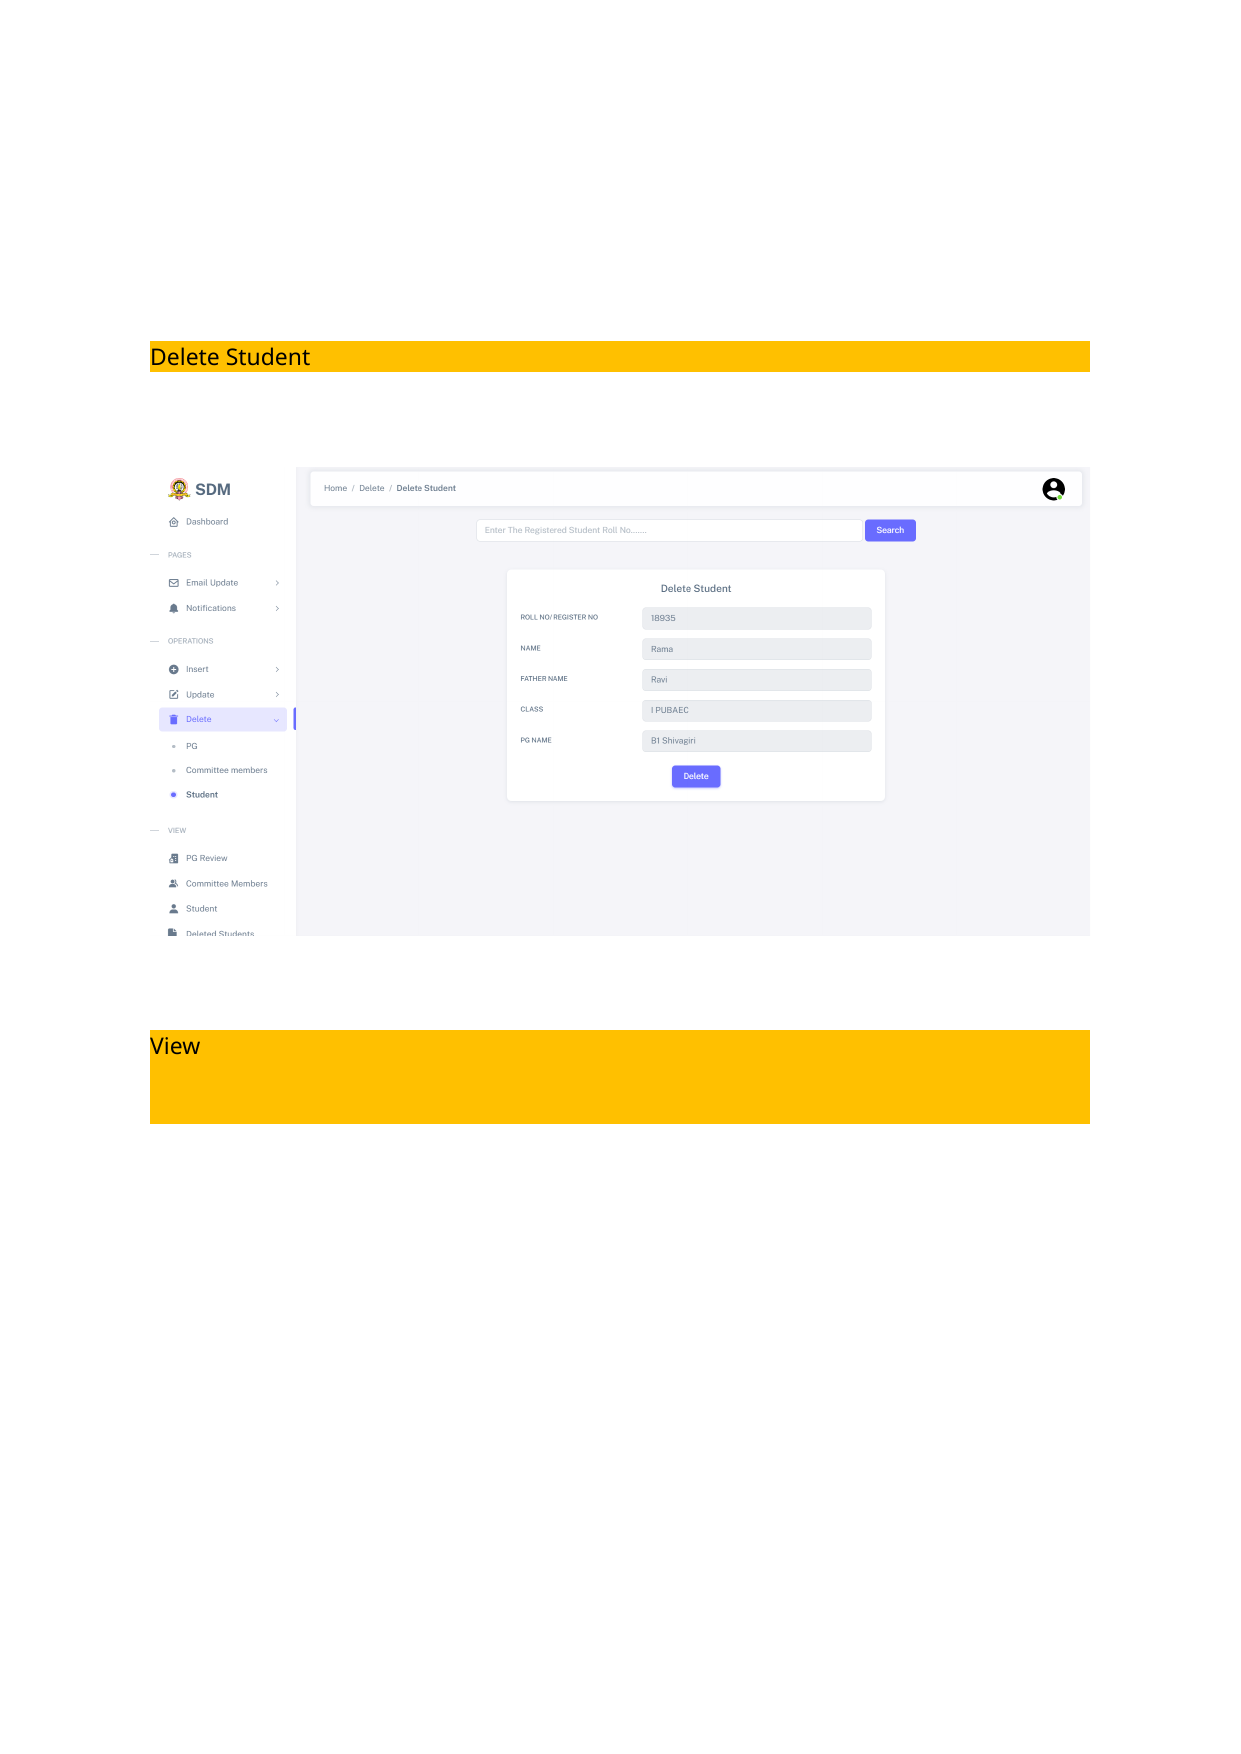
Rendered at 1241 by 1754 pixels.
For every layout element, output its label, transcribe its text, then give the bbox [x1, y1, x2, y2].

picture [150, 467, 1091, 936]
text Delete Student [150, 341, 1090, 372]
text View [150, 1030, 1090, 1061]
